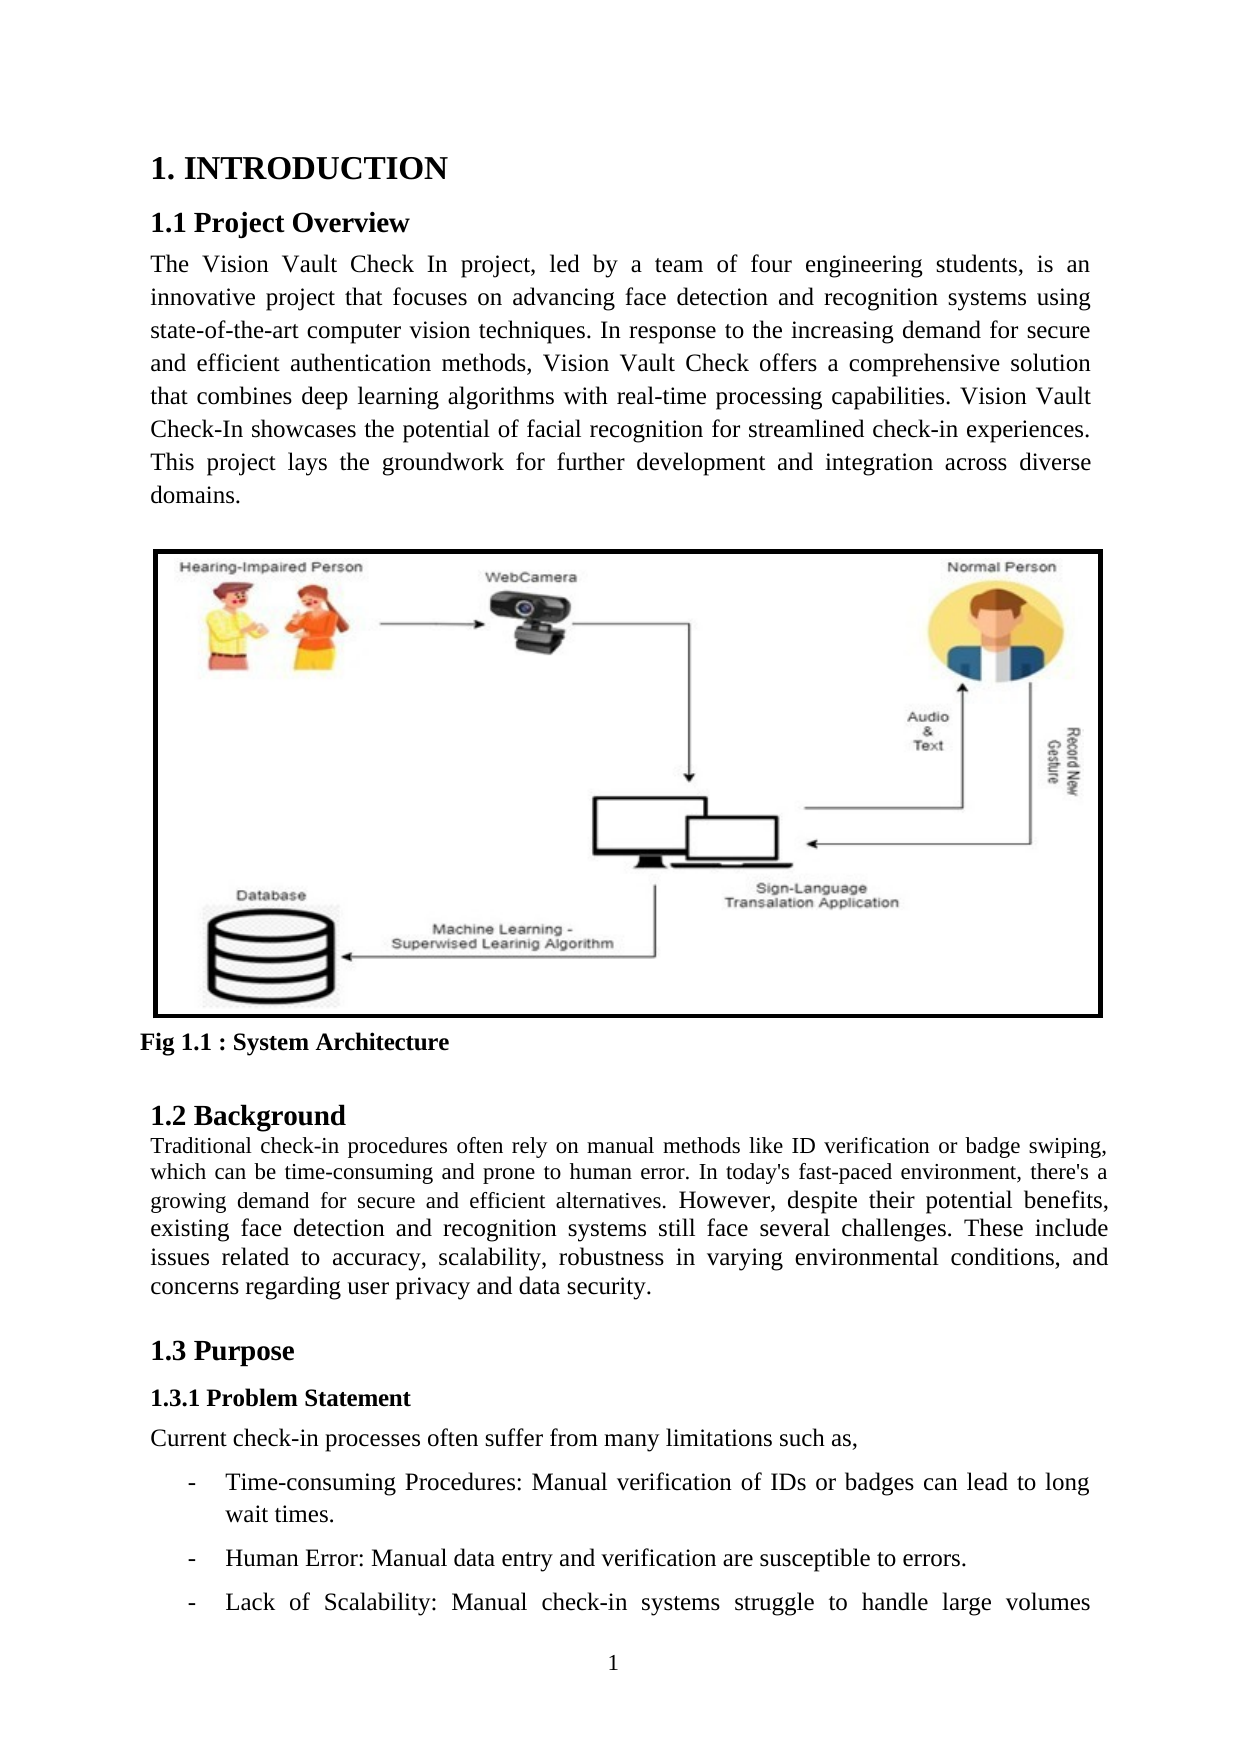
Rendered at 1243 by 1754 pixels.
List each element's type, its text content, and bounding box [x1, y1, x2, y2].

subtitle Problem Statement [150, 1383, 1109, 1412]
list Time-consuming Procedures: Manual verification of IDs or badges can lead to long wait times. [188, 1467, 1091, 1528]
list Human Error: Manual data entry and verification are susceptible to errors. [188, 1543, 1091, 1572]
subtitle Background [150, 1098, 1109, 1132]
subtitle INTRODUCTION [150, 148, 1109, 187]
text Traditional check-in procedures often rely on manual methods like ID verification or badge swiping, which can be time-consuming and prone to human error. In today's fast-paced environment, there's a growing demand for secure and efficient alternatives. However, despite their potential benefits, existing face detection and recognition systems still face several challenges. These include issues related to accuracy, scalability, robustness in varying environmental conditions, and concerns regarding user privacy and data security. [150, 1132, 1109, 1300]
text The Vision Vault Check In project, led by a team of four engineering students, is an innovative project that focuses on advancing face detection and recognition systems using state-of-the-art computer vision techniques. In response to the increasing demand for secure and efficient authentication methods, Vision Vault Check offers a comprehensive solution that combines deep learning algorithms with real-time processing capabilities. Vision Vault Check-In showcases the potential of facial recognition for streamlined check-in experiences. This project lays the groundwork for further development and integration across diverse domains. [150, 249, 1092, 509]
subtitle Project Overview [150, 205, 1109, 238]
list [188, 1587, 1091, 1616]
picture [174, 558, 1084, 1009]
subtitle Purpose [150, 1333, 1109, 1366]
text Current check-in processes often suffer from many limitations such as, [150, 1423, 1091, 1452]
